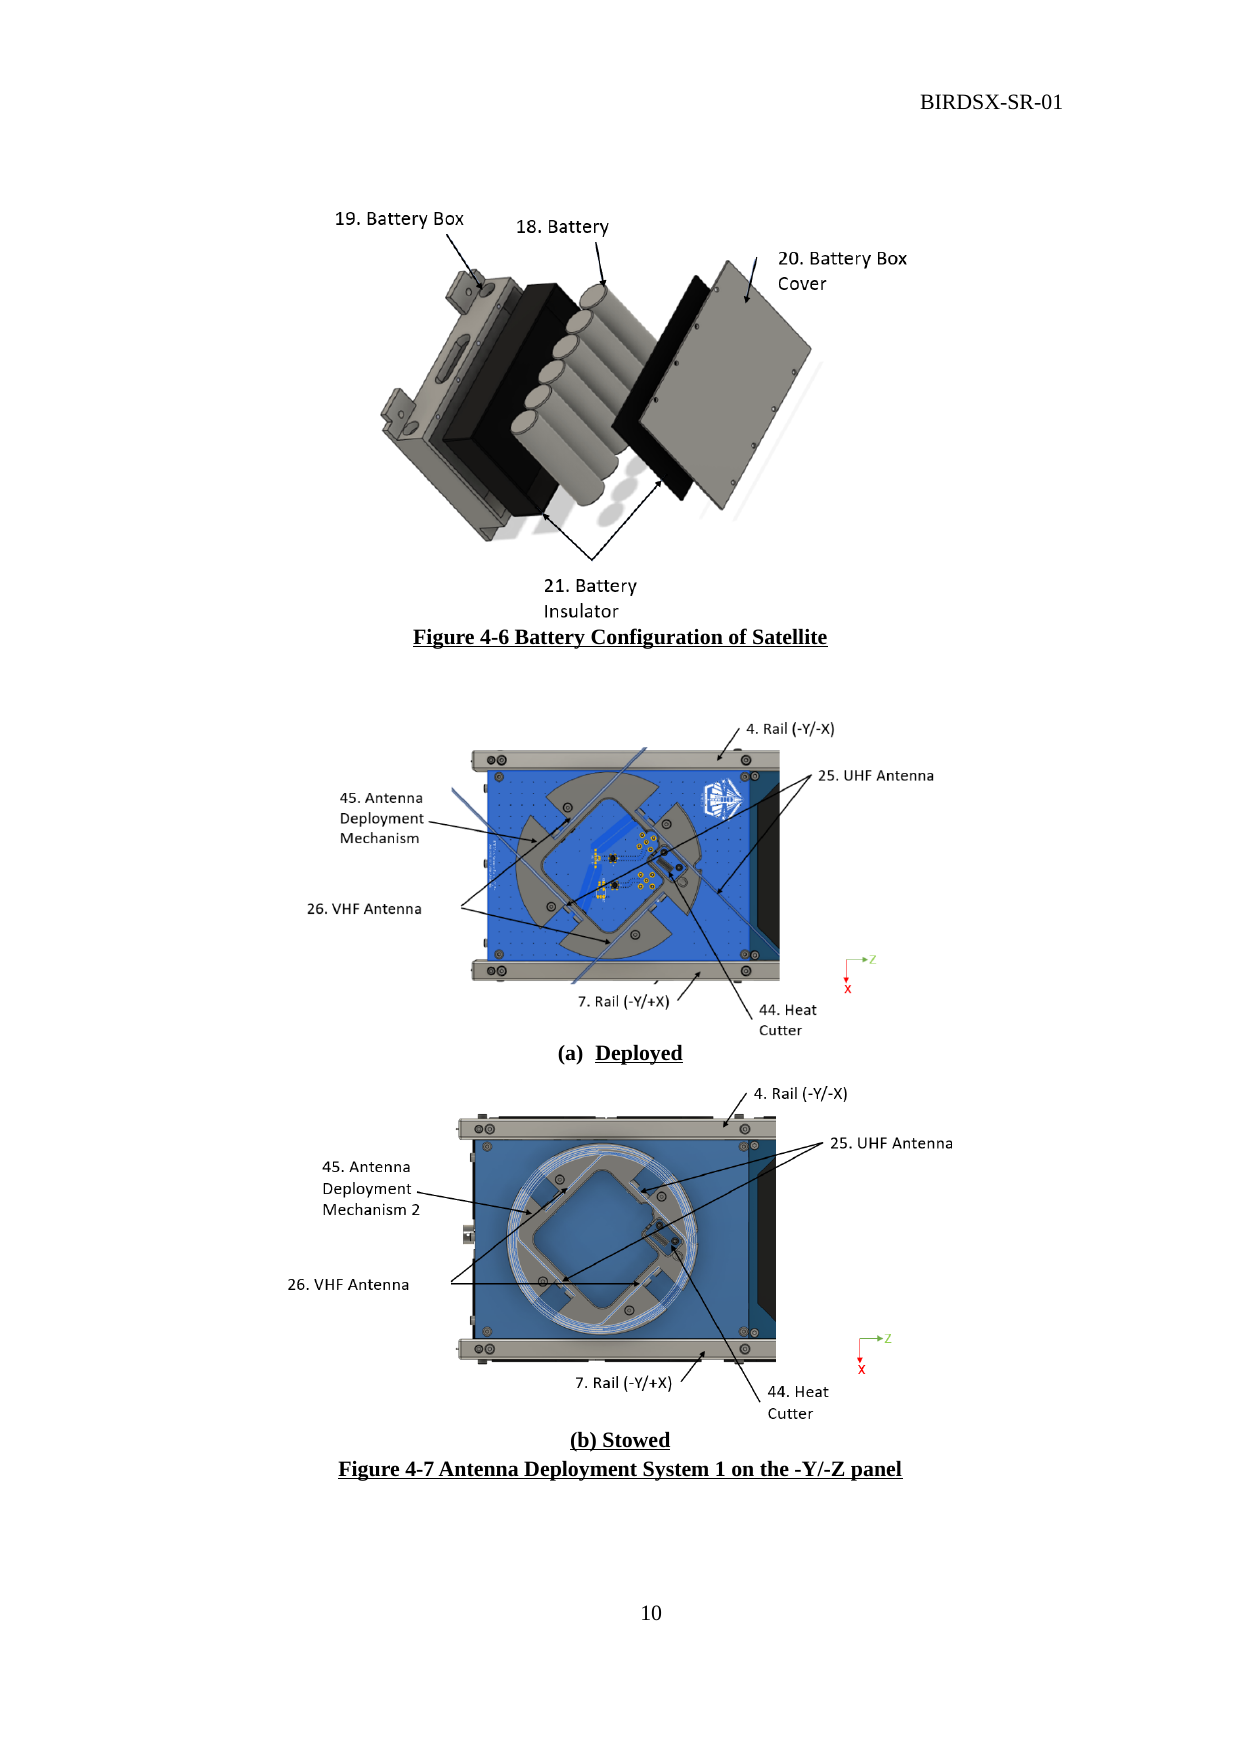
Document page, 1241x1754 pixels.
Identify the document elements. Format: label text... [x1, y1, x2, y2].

text Figure 4-7 Antenna Deployment System 1 on the -Y/-Z panel [177, 1456, 1063, 1481]
list Deployed [177, 1040, 1063, 1065]
picture [331, 206, 910, 621]
text (b) Stowed [177, 1427, 1063, 1452]
picture [304, 681, 936, 1037]
text Figure 4-6 Battery Configuration of Satellite [177, 624, 1063, 649]
picture [283, 1068, 958, 1424]
